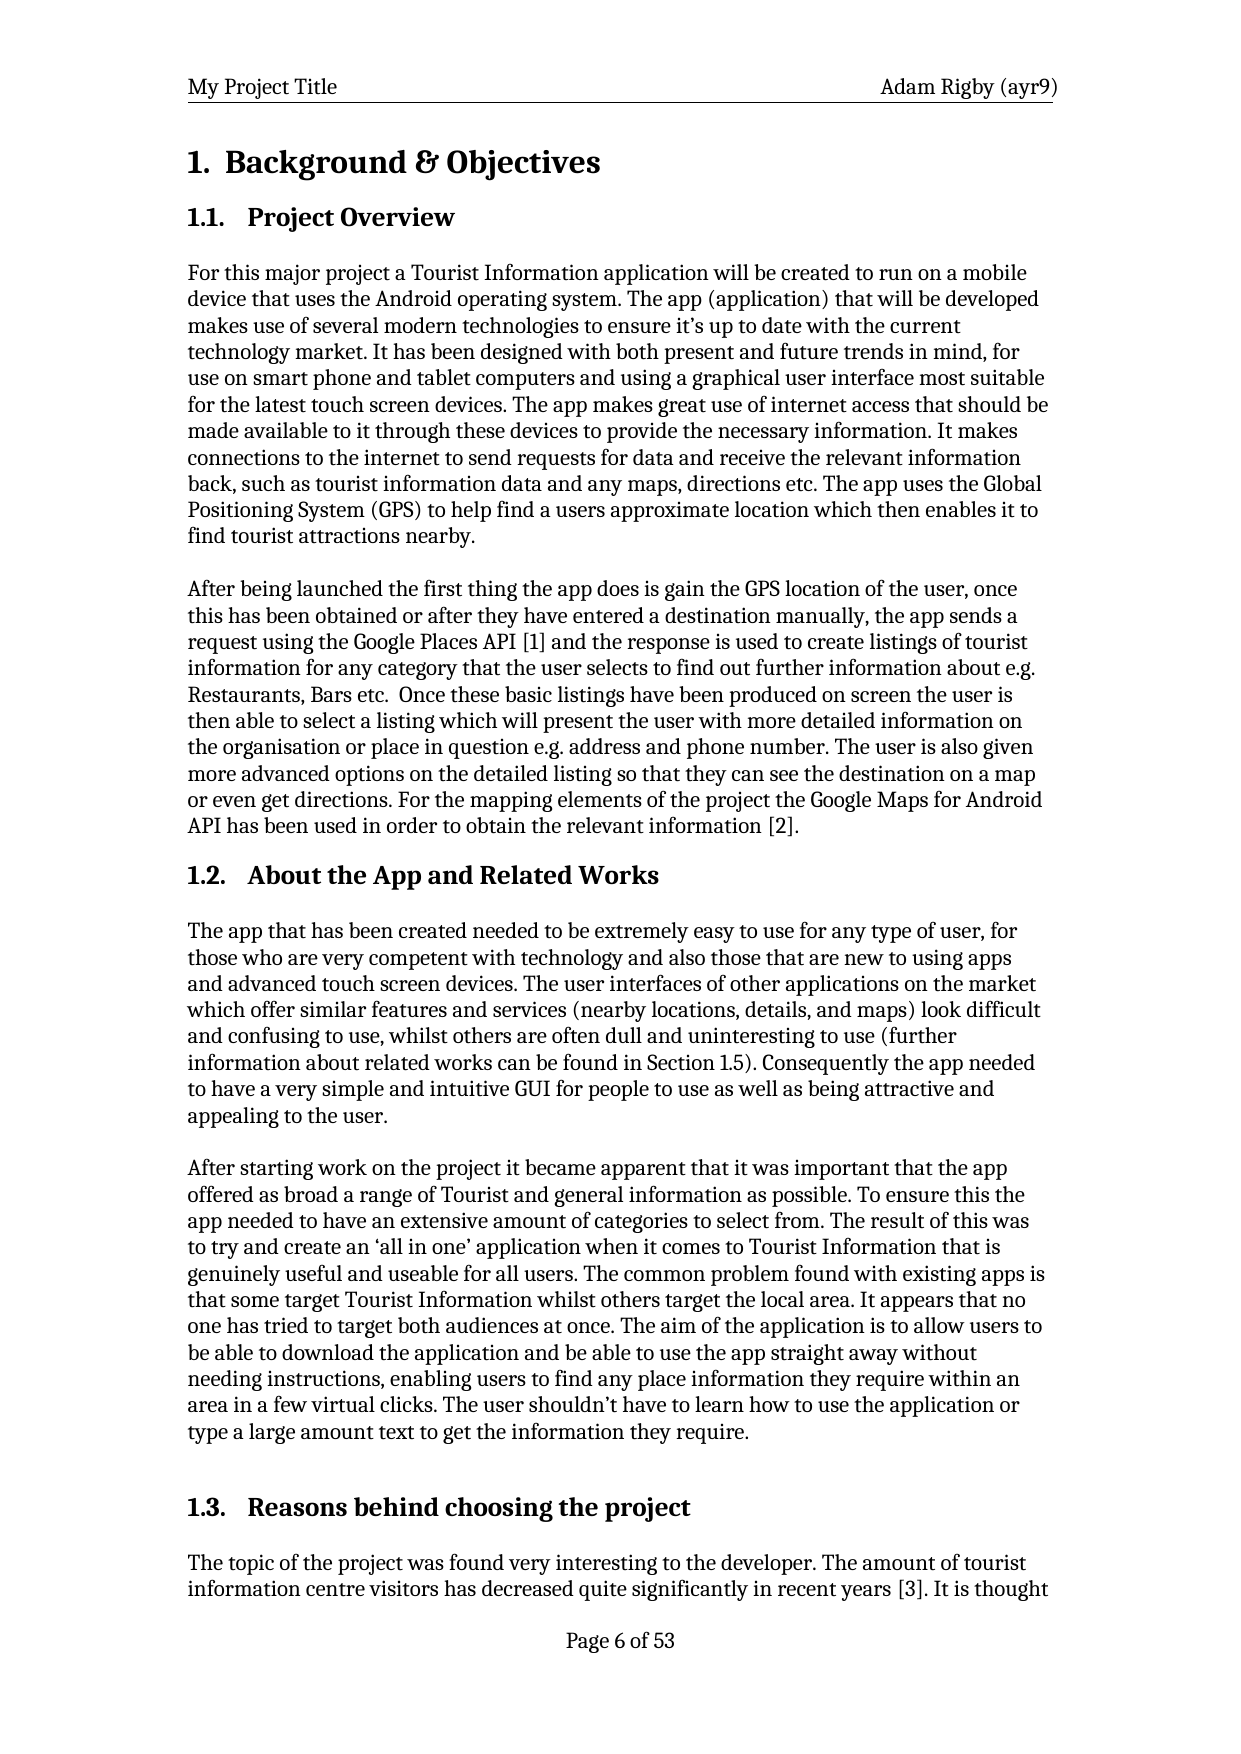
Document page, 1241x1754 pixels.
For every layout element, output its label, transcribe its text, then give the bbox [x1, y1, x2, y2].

subtitle Reasons behind choosing the project [187, 1492, 1053, 1523]
text The app that has been created needed to be extremely easy to use for any type of user, for those who are very competent with technology and also those that are new to using apps and advanced touch screen devices. The user interfaces of other applications on the market which offer similar features and services (nearby locations, details, and maps) look difficult and confusing to use, whilst others are often dull and uninteresting to use (further information about related works can be found in Section 1.5). Consequently the app needed to have a very simple and intuitive GUI for people to use as well as being attractive and appealing to the user. [187, 918, 1053, 1129]
text For this major project a Tourist Information application will be created to run on a mobile device that uses the Android operating system. The app (application) that will be developed makes use of several modern technologies to ensure it’s up to date with the current technology market. It has been designed with both present and future trends in mind, for use on smart phone and tablet computers and using a graphical user interface most suitable for the latest touch screen devices. The app makes great use of internet access that should be made available to it through these devices to provide the necessary information. It makes connections to the internet to send requests for data and receive the relevant information back, such as tourist information data and any maps, directions etc. The app uses the Global Positioning System (GPS) to help find a users approximate location which then enables it to find tourist attractions nearby. [187, 260, 1053, 550]
text After starting work on the project it became apparent that it was important that the app offered as broad a range of Tourist and general information as possible. To ensure this the app needed to have an extensive amount of categories to select from. The result of this was to try and create an ‘all in one’ application when it comes to Tourist Information that is genuinely useful and useable for all users. The common problem found with existing apps is that some target Tourist Information whilst others target the local area. It appears that no one has tried to target both audiences at once. The aim of the application is to allow users to be able to download the application and be able to use the app straight away without needing instructions, enabling users to find any place information they require within an area in a few virtual clicks. The user shouldn’t have to learn how to use the application or type a large amount text to get the information they require. [187, 1155, 1053, 1445]
subtitle About the App and Related Works [187, 860, 1053, 892]
subtitle Project Overview [187, 202, 1053, 233]
text After being launched the first thing the app does is gain the GPS location of the user, once this has been obtained or after they have entered a destination manually, the app sends a request using the Google Places API [1] and the response is used to create listings of tourist information for any category that the user selects to find out further information about e.g. Restaurants, Bars etc. Once these basic listings have been produced on screen the user is then able to select a listing which will present the user with more detailed information on the organisation or place in question e.g. address and phone number. The user is also given more advanced options on the detailed listing so that they can see the destination on a map or even get directions. For the mapping elements of the project the Google Maps for Android API has been used in order to obtain the relevant information [2]. [187, 576, 1053, 839]
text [187, 1550, 1053, 1602]
subtitle Background & Objectives [187, 143, 1053, 181]
